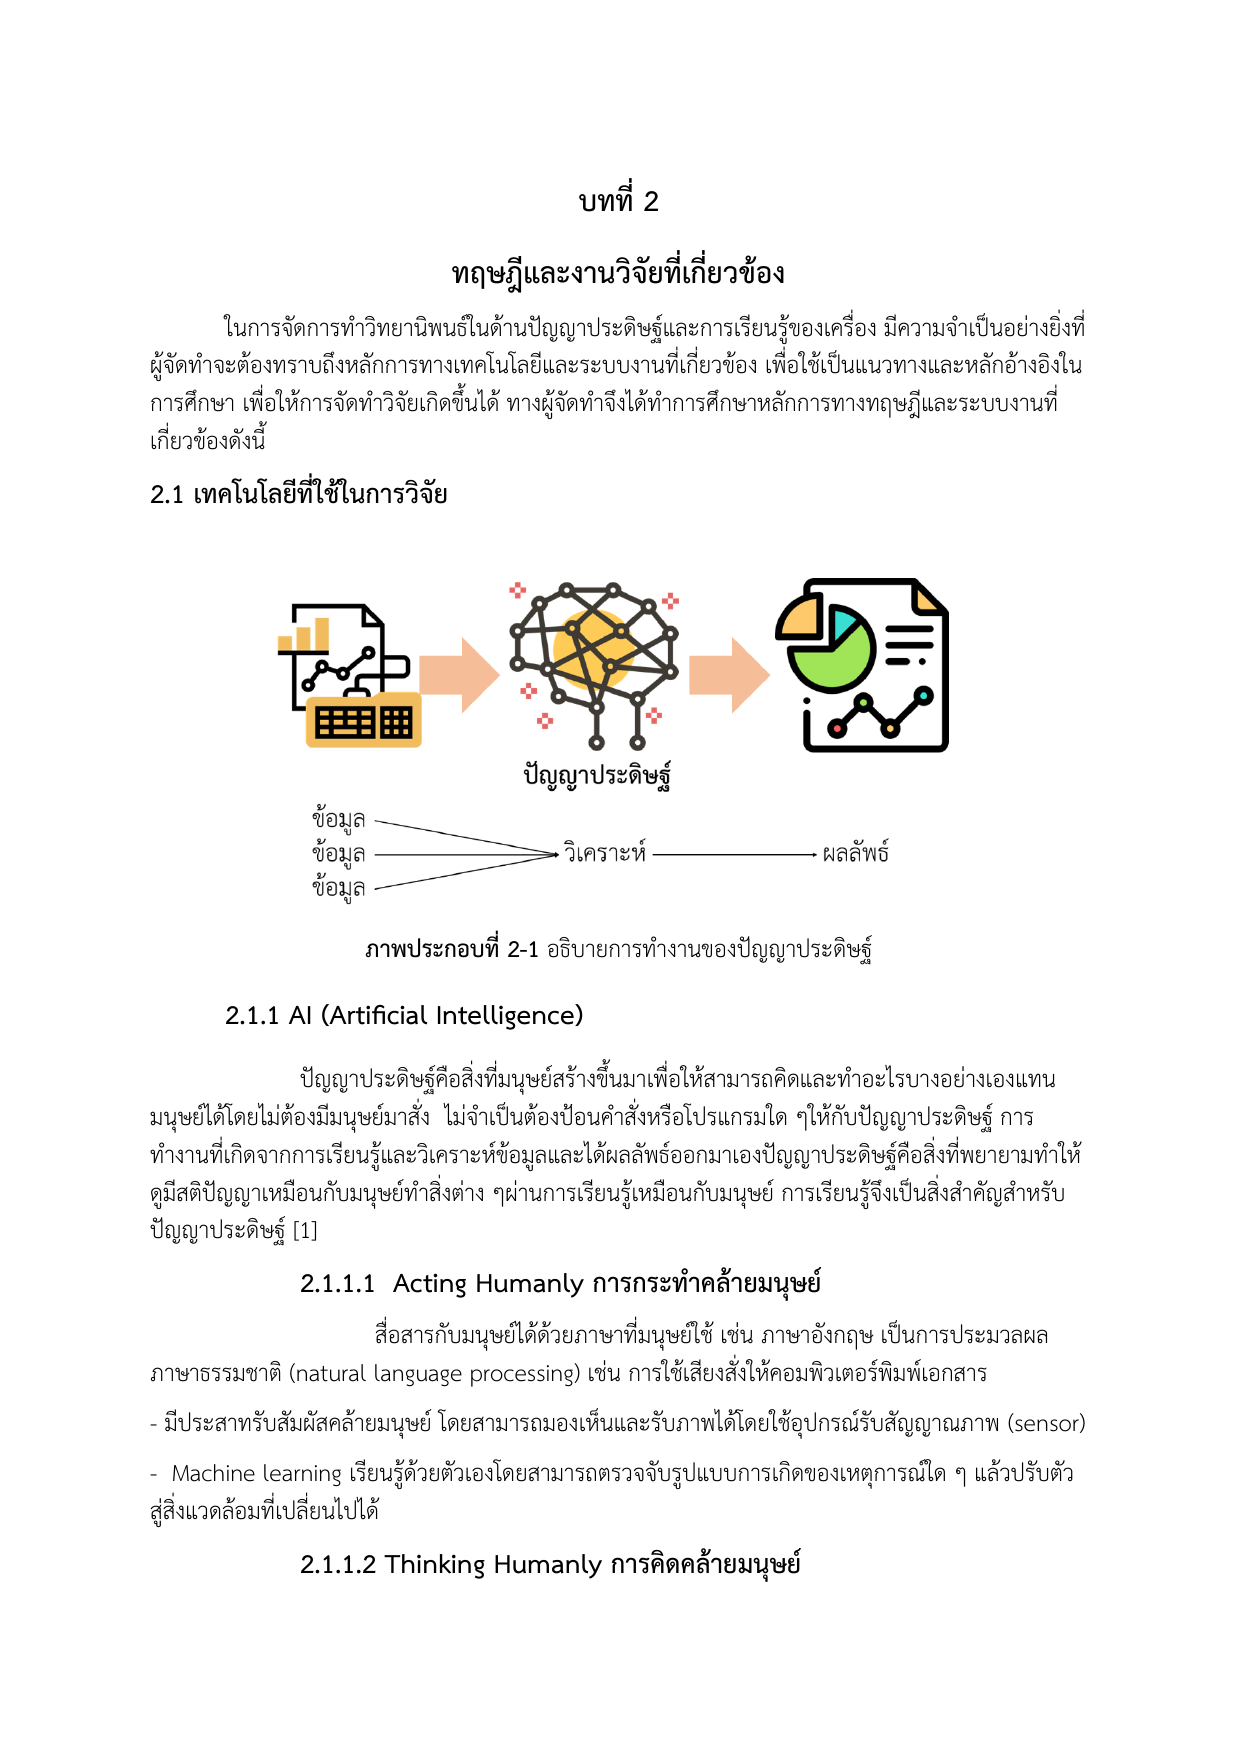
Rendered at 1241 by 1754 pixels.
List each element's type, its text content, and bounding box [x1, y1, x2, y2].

subtitle 2.1 เทคโนโลยีที่ใช้ในการวิจัย [150, 470, 1087, 512]
text - มีประสาทรับสัมผัสคล้ายมนุษย์ โดยสามารถมองเห็นและรับภาพได้โดยใช้อุปกรณ์รับสัญญาณภาพ (sensor) [150, 1402, 1087, 1440]
text - Machine learning เรียนรู้ด้วยตัวเองโดยสามารถตรวจจับรูปแบบการเกิดของเหตุการณ์ใด ๆ แล้วปรับตัวสู่สิ่งแวดล้อมที่เปลี่ยนไปได้ [150, 1452, 1087, 1528]
subtitle 2.1.1 AI (Artificial Intelligence) [150, 991, 1087, 1033]
text ปัญญาประดิษฐ์คือสิ่งที่มนุษย์สร้างขึ้นมาเพื่อให้สามารถคิดและทำอะไรบางอย่างเองแทนมนุษย์ได้โดยไม่ต้องมีมนุษย์มาสั่ง ไม่จำเป็นต้องป้อนคำสั่งหรือโปรแกรมใด ๆให้กับปัญญาประดิษฐ์ การทำงานที่เกิดจากการเรียนรู้และวิเคราะห์ข้อมูลและได้ผลลัพธ์ออกมาเองปัญญาประดิษฐ์คือสิ่งที่พยายามทำให้ดูมีสติปัญญาเหมือนกับมนุษย์ทำสิ่งต่าง ๆผ่านการเรียนรู้เหมือนกับมนุษย์ การเรียนรู้จึงเป็นสิ่งสำคัญสำหรับปัญญาประดิษฐ์ [1] [150, 1058, 1087, 1247]
text ภาพประกอบที่ 2-1 อธิบายการทำงานของปัญญาประดิษฐ์ [150, 928, 1087, 966]
picture [271, 525, 967, 916]
subtitle ทฤษฎีและงานวิจัยที่เกี่ยวข้อง [150, 247, 1087, 294]
text สื่อสารกับมนุษย์ได้ด้วยภาษาที่มนุษย์ใช้ เช่น ภาษาอังกฤษ เป็นการประมวลผลภาษาธรรมชาติ (natural language processing) เช่น การใช้เสียงสั่งให้คอมพิวเตอร์พิมพ์เอกสาร [150, 1314, 1087, 1390]
subtitle บทที่ 2 [150, 175, 1087, 222]
text ในการจัดการทำวิทยานิพนธ์ในด้านปัญญาประดิษฐ์และการเรียนรู้ของเครื่อง มีความจำเป็นอย่างยิ่งที่ผู้จัดทำจะต้องทราบถึงหลักการทางเทคโนโลยีและระบบงานที่เกี่ยวข้อง เพื่อใช้เป็นแนวทางและหลักอ้างอิงในการศึกษา เพื่อให้การจัดทำวิจัยเกิดขึ้นได้ ทางผู้จัดทำจึงได้ทำการศึกษาหลักการทางทฤษฎีและระบบงานที่เกี่ยวข้องดังนี้ [150, 307, 1087, 457]
subtitle 2.1.1.1 Acting Humanly การกระทำคล้ายมนุษย์ [150, 1259, 1087, 1302]
subtitle 2.1.1.2 Thinking Humanly การคิดคล้ายมนุษย์ [150, 1540, 1087, 1583]
